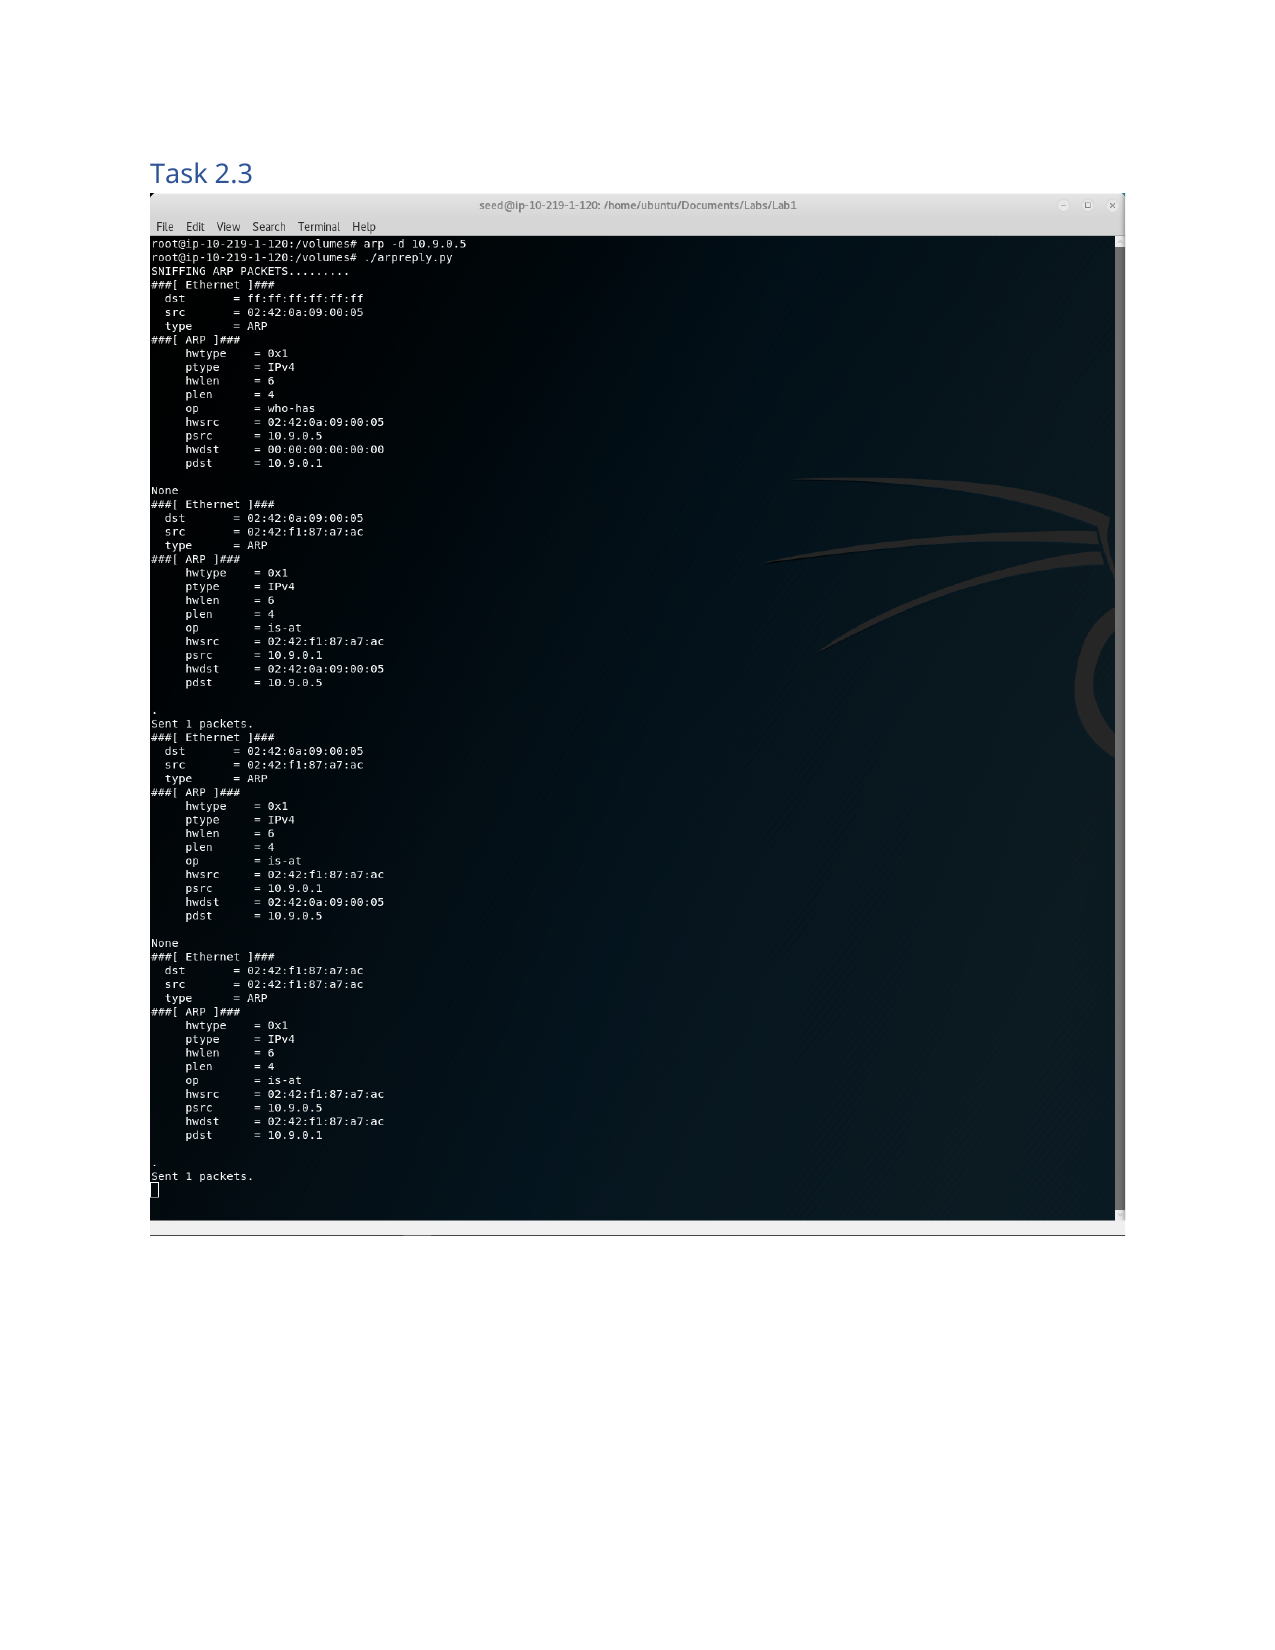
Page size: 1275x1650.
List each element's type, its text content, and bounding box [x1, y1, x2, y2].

subtitle Task 2.3 [150, 154, 1125, 191]
picture [150, 193, 1125, 1236]
